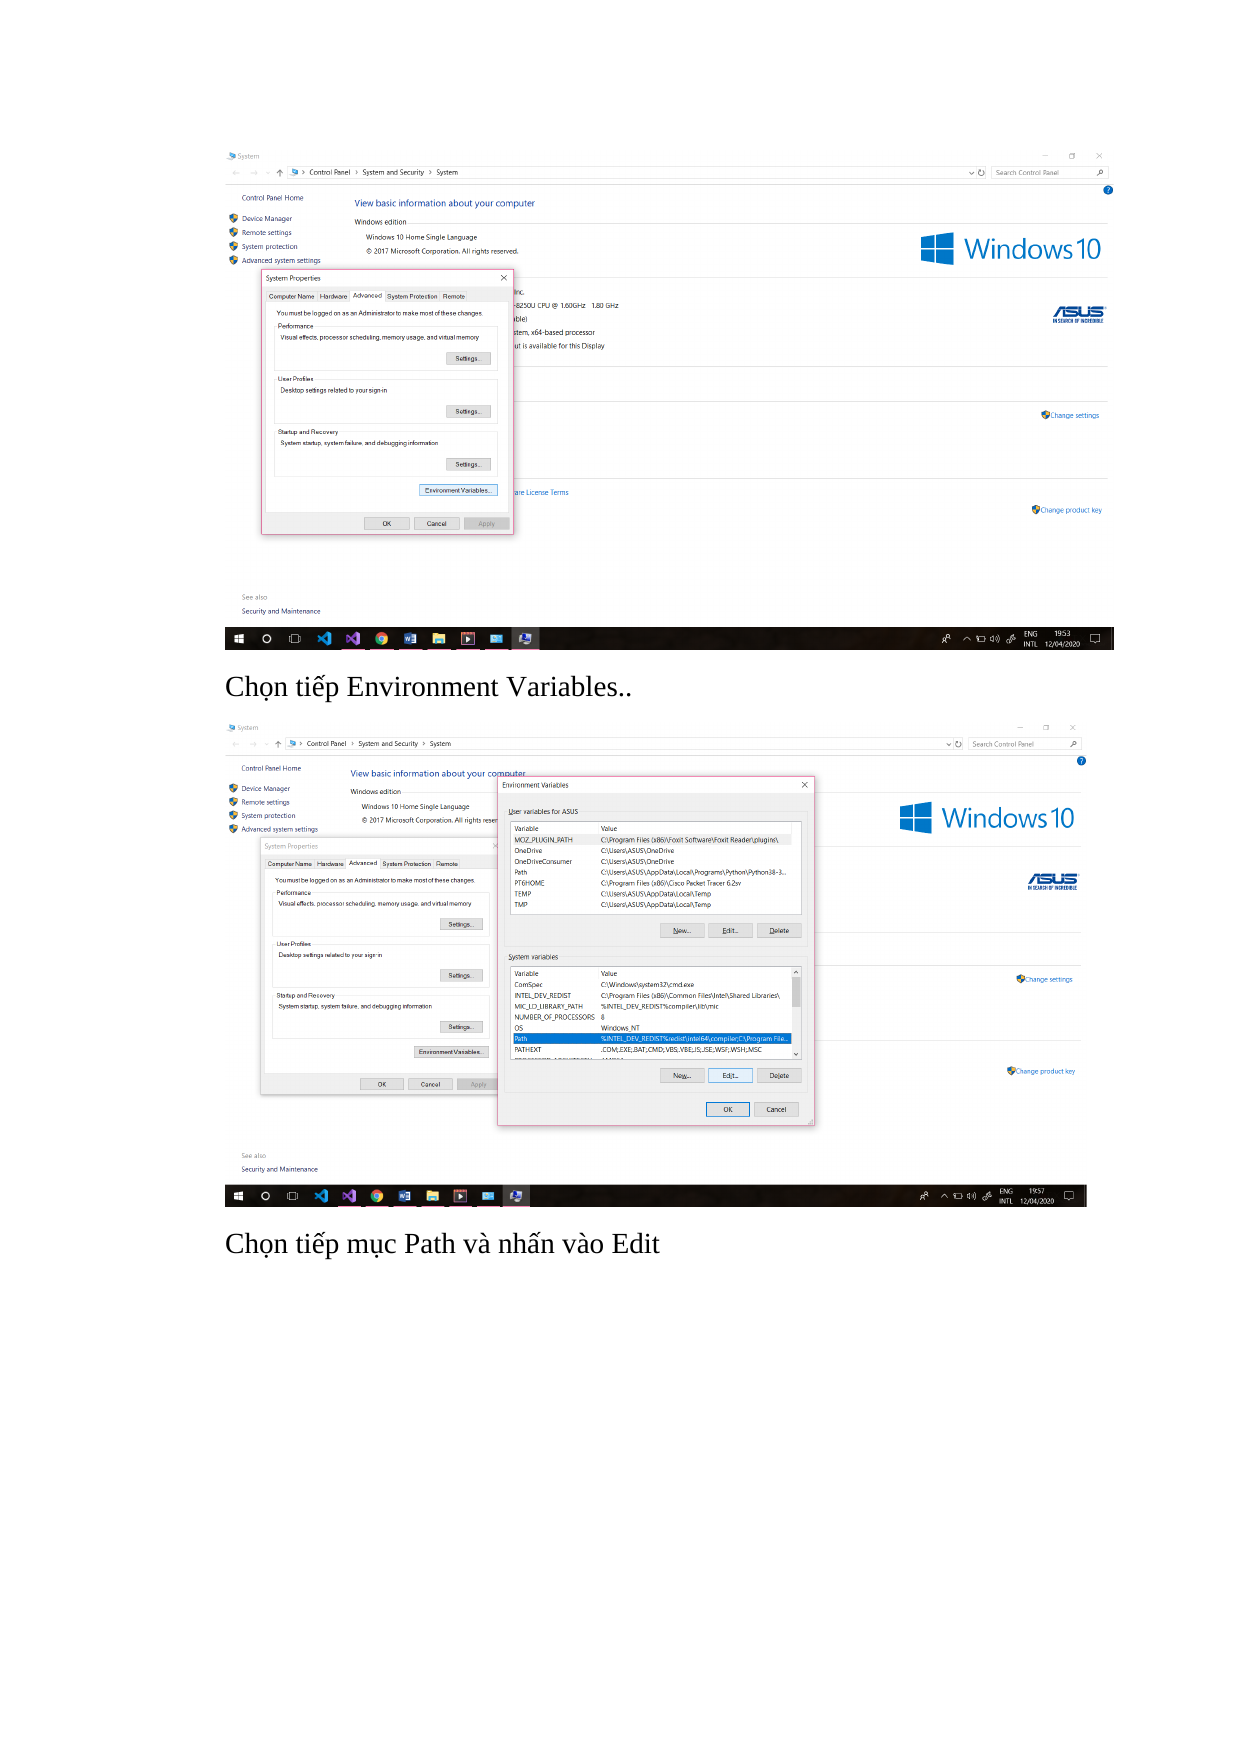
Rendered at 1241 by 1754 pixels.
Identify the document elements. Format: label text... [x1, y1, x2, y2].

text Chọn tiếp Environment Variables.. [225, 669, 1090, 703]
picture [225, 150, 1114, 650]
picture [225, 722, 1087, 1207]
text Chọn tiếp mục Path và nhấn vào Edit [225, 1226, 1090, 1259]
